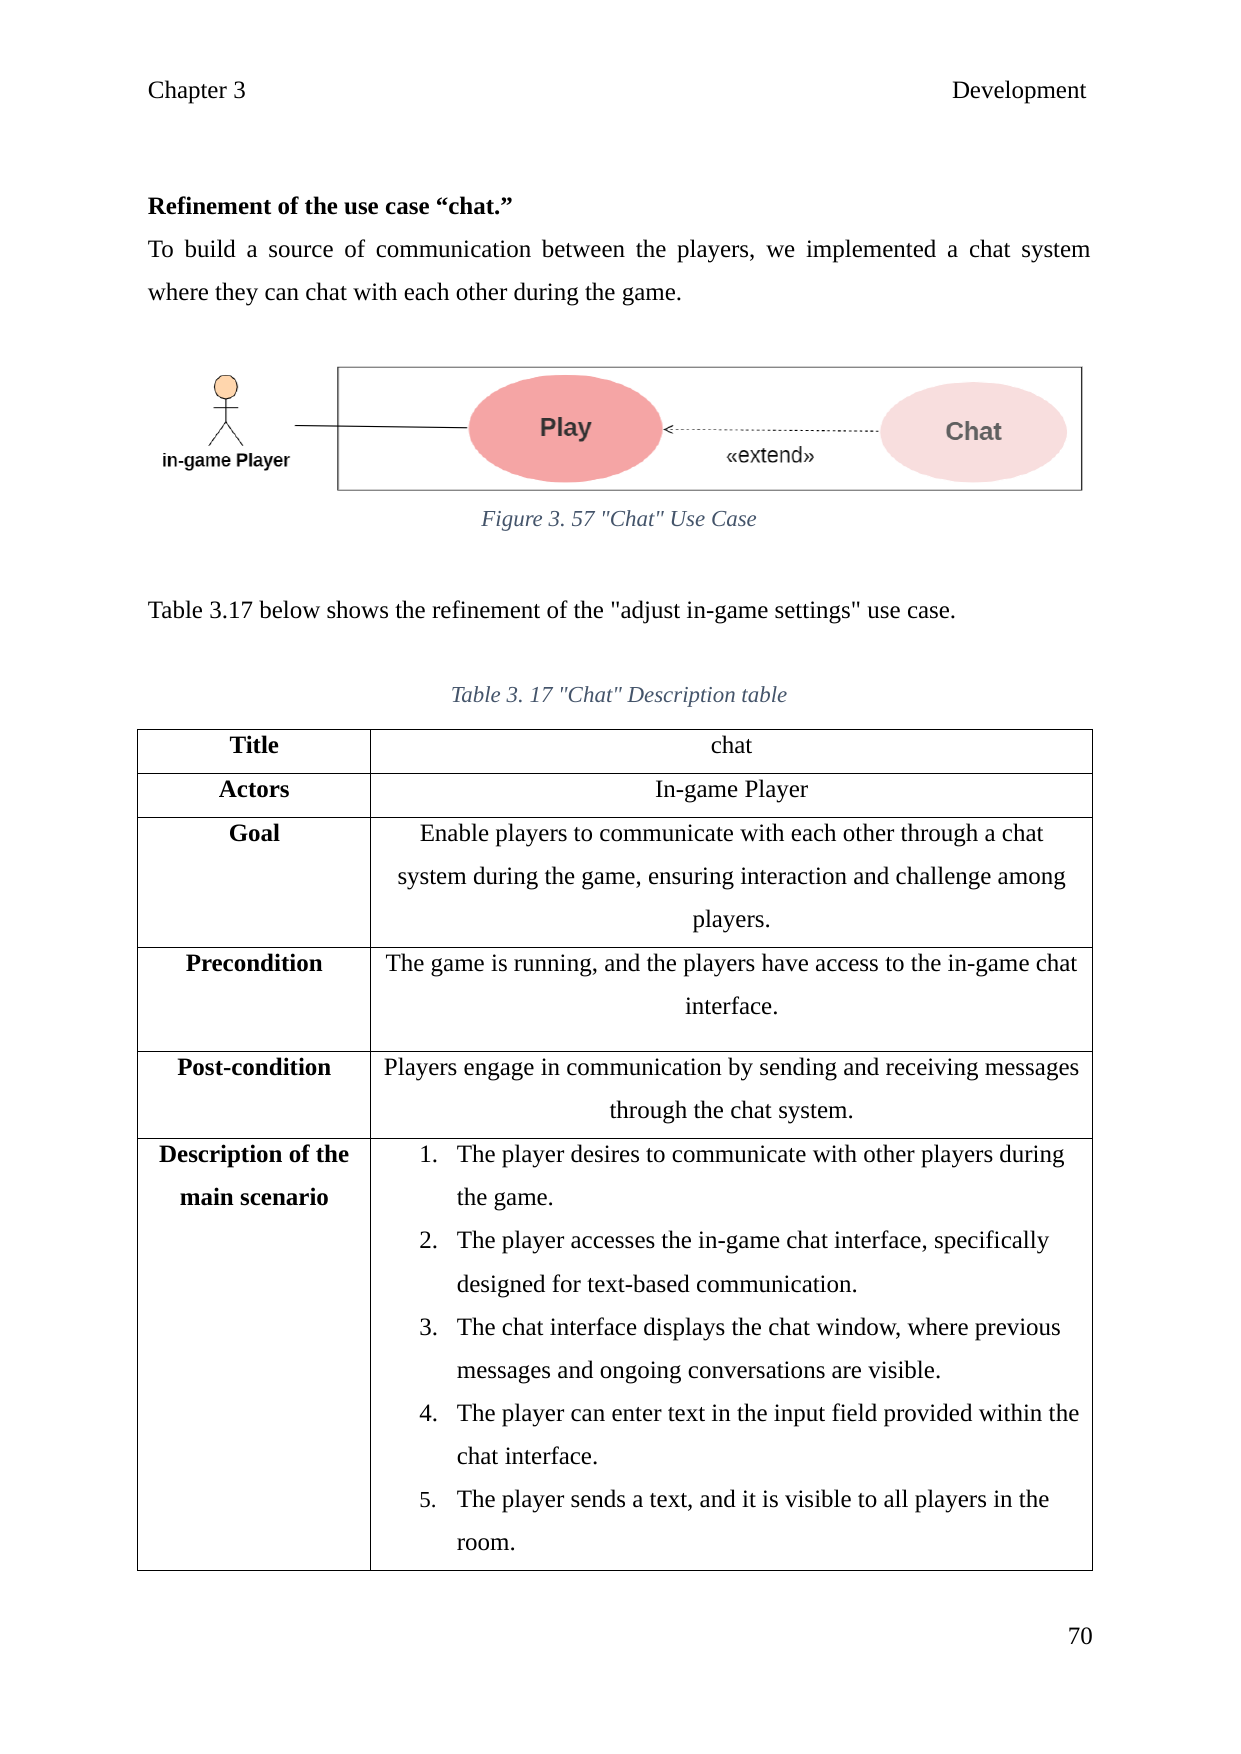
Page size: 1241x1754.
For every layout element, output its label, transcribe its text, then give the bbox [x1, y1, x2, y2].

table_cell In-game Player [371, 774, 1092, 817]
table_cell Players engage in communication by sending and receiving messages through the chat system. [371, 1052, 1092, 1138]
table_cell Actors [138, 774, 370, 817]
table_header chat [371, 730, 1092, 773]
table_cell Enable players to communicate with each other through a chat system during the game, ensuring interaction and challenge among players. [371, 818, 1092, 947]
table_cell Precondition [138, 948, 370, 1051]
table_cell Description of the main scenario [138, 1139, 370, 1570]
table_cell Post-condition [138, 1052, 370, 1138]
table_header Title [138, 730, 370, 773]
text To build a source of communication between the players, we implemented a chat system where they can chat with each other during the game. [148, 234, 1092, 306]
table_cell The game is running, and the players have access to the in-game chat interface. [371, 948, 1092, 1051]
text Table 3. 17 "Chat" Description table [148, 682, 1092, 708]
text Figure 3. 57 "Chat" Use Case [148, 505, 1092, 531]
text Table 3.17 below shows the refinement of the "adjust in-game settings" use case. [148, 595, 1092, 624]
table_cell Goal [138, 818, 370, 947]
table_cell The player desires to communicate with other players during the game. The player accesses the in-game chat interface, specifically designed for text-based communication. The chat interface displays the chat window, where previous messages and ongoing conversations are visible. The player can enter text in the input field provided within the chat interface. The player sends a text, and it is visible to all players in the room. [371, 1139, 1092, 1570]
picture [147, 363, 1088, 491]
text Refinement of the use case “chat.” [148, 191, 1092, 219]
